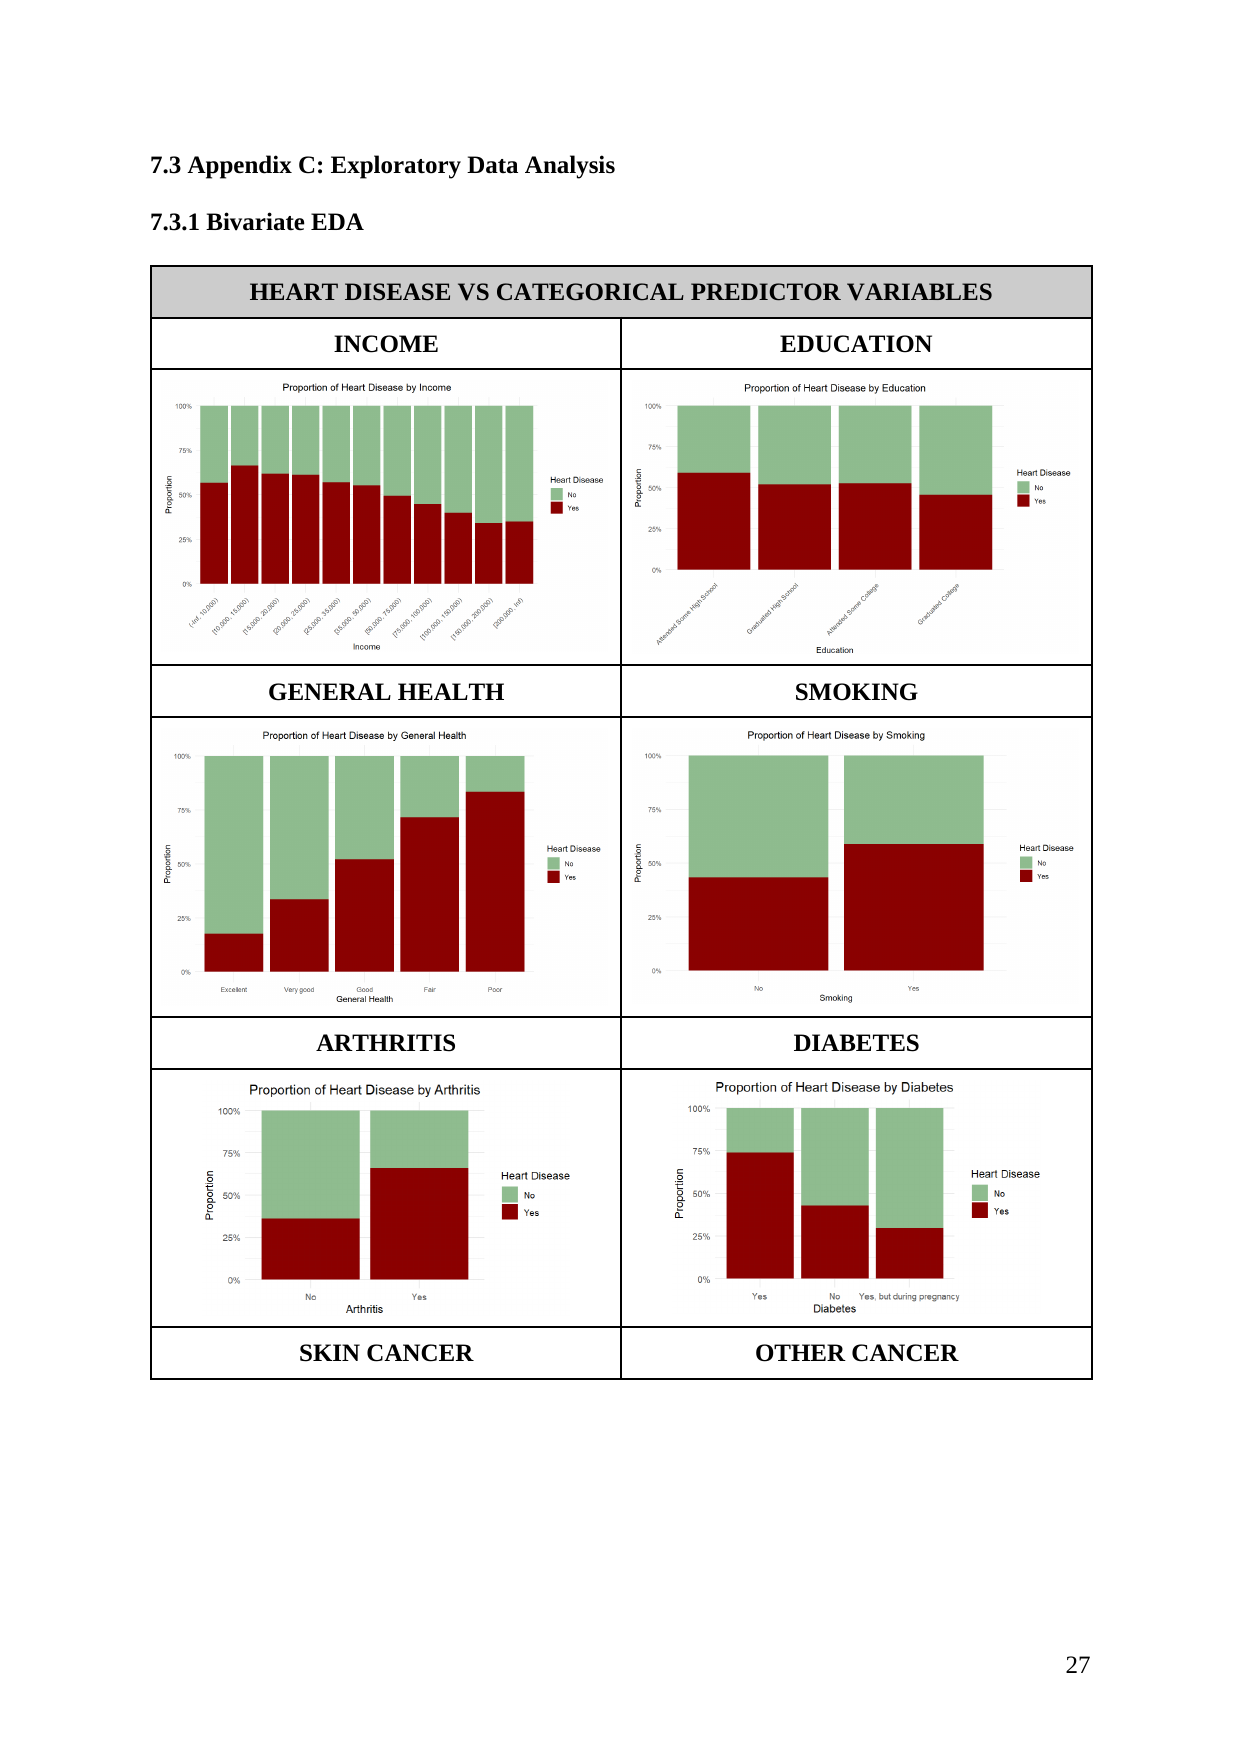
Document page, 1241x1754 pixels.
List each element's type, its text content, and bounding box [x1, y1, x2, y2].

table_cell [152, 718, 620, 1016]
table_cell GENERAL HEALTH [152, 666, 620, 716]
table_cell DIABETES [622, 1018, 1091, 1067]
subtitle 7.3 Appendix C: Exploratory Data Analysis [150, 150, 1090, 179]
picture [201, 1080, 571, 1316]
table_cell [622, 1070, 1091, 1326]
table_cell INCOME [152, 319, 620, 368]
table_cell OTHER CANCER [622, 1328, 1091, 1377]
picture [631, 728, 1079, 1004]
picture [672, 1080, 1041, 1314]
picture [631, 380, 1079, 654]
table_cell ARTHRITIS [152, 1018, 620, 1067]
picture [161, 728, 609, 1006]
table_cell [152, 370, 620, 664]
picture [161, 380, 609, 652]
subtitle 7.3.1 Bivariate EDA [150, 207, 1090, 236]
table_cell [152, 1070, 620, 1326]
table_cell SMOKING [622, 666, 1091, 716]
table_cell [622, 370, 1091, 664]
table_header HEART DISEASE VS CATEGORICAL PREDICTOR VARIABLES [152, 267, 1091, 317]
table_cell SKIN CANCER [152, 1328, 620, 1377]
table_cell EDUCATION [622, 319, 1091, 368]
table_cell [622, 718, 1091, 1016]
